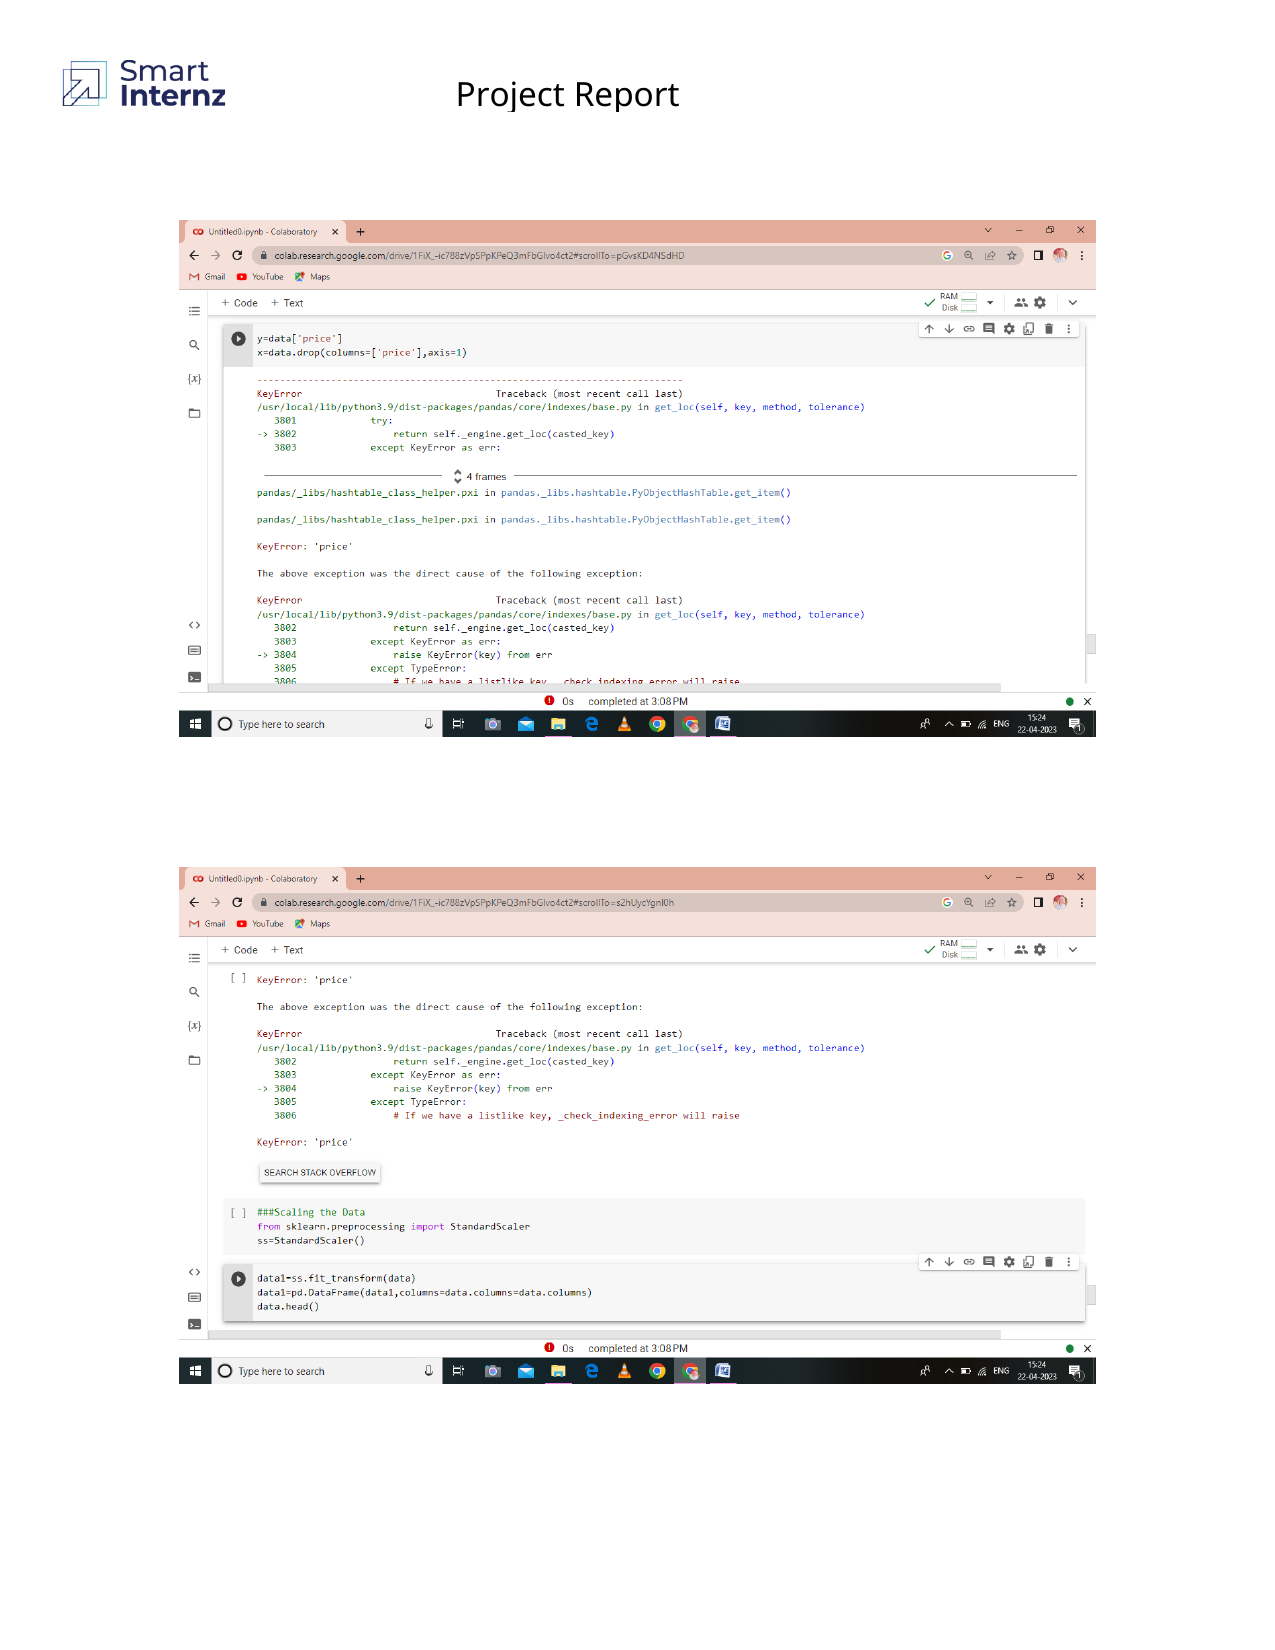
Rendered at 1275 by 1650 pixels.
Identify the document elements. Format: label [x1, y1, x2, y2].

picture [179, 220, 1096, 737]
picture [179, 867, 1096, 1384]
picture [62, 60, 226, 106]
